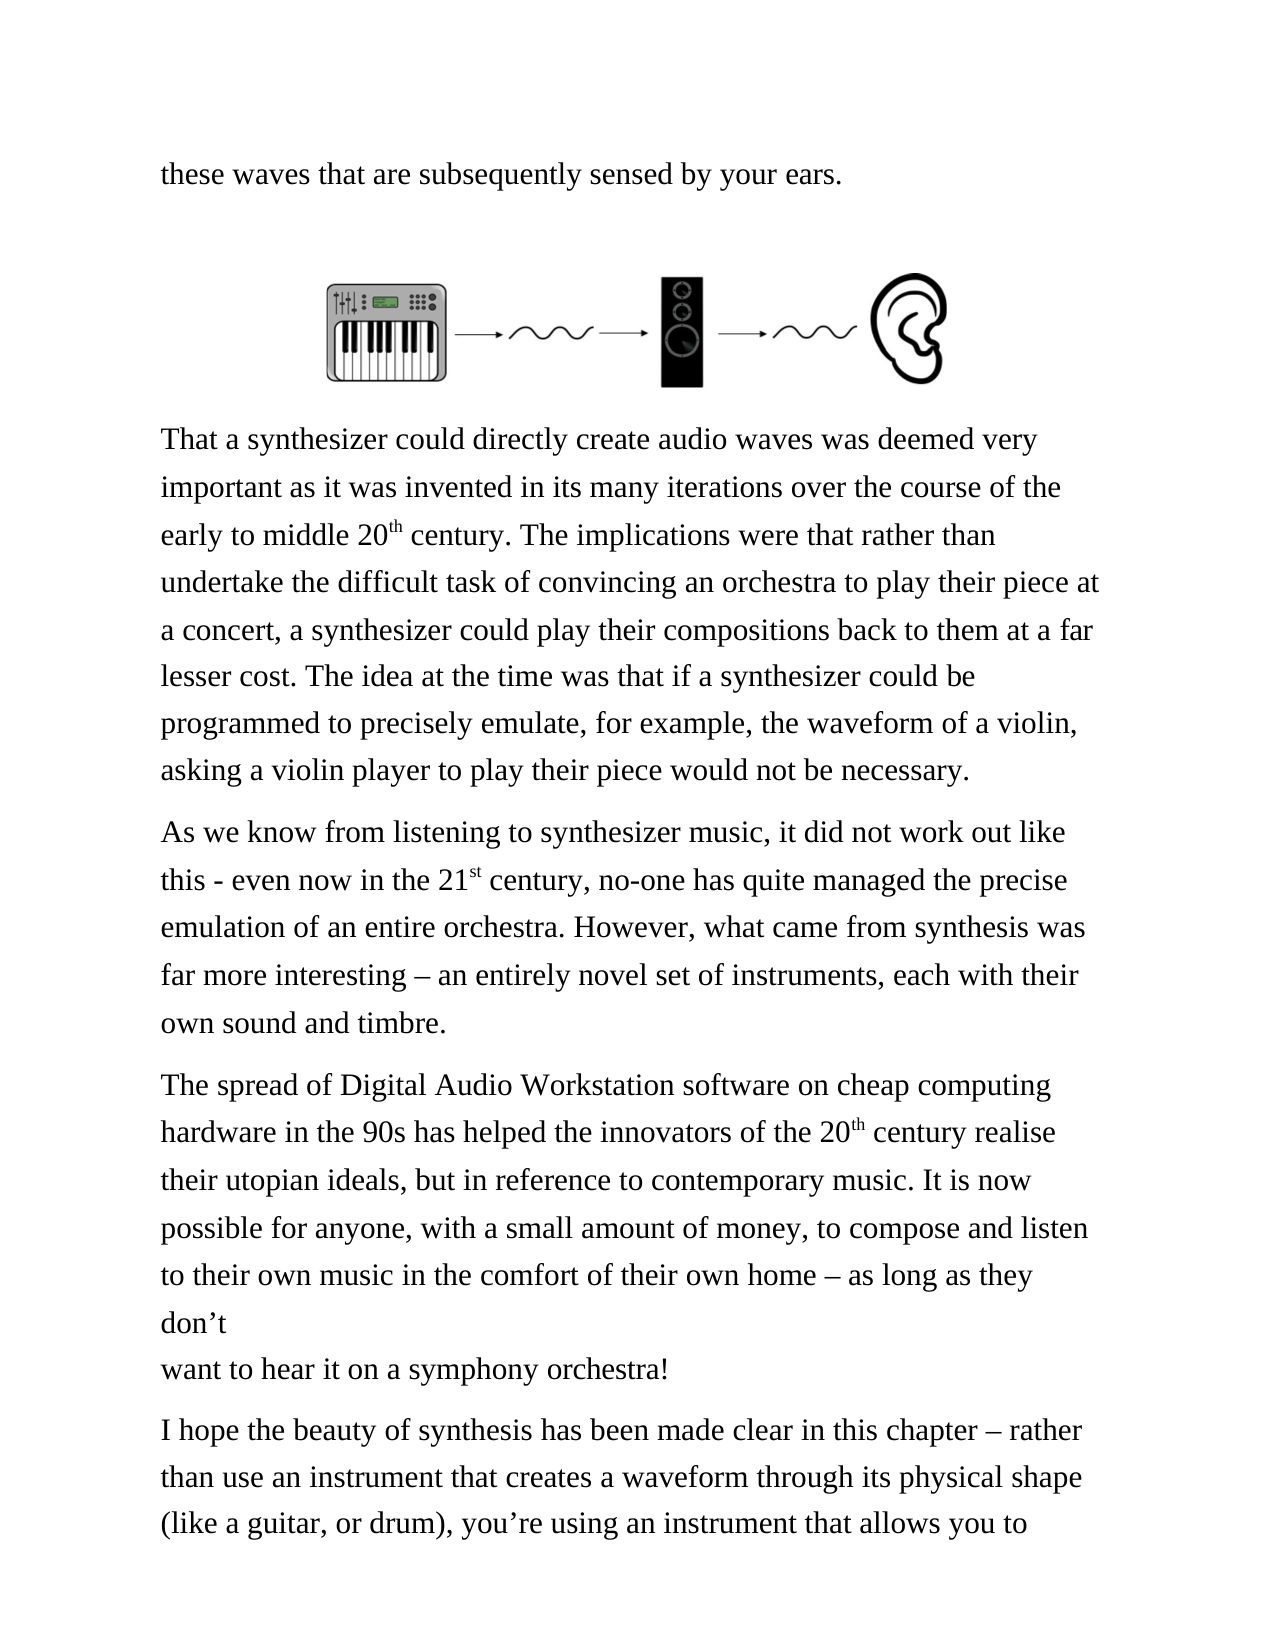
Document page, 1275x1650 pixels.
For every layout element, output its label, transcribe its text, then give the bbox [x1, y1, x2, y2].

text I hope the beauty of synthesis has been made clear in this chapter – rather than use an instrument that creates a waveform through its physical shape (like a guitar, or drum), you’re using an instrument that allows you to [160, 1411, 1082, 1541]
text want to hear it on a symphony orchestra! [160, 1352, 1275, 1386]
text lesser cost. The idea at the time was that if a synthesizer could be [160, 659, 1275, 693]
text these waves that are subsequently sensed by your ears. [160, 155, 1275, 191]
text programmed to precisely emulate, for example, the waveform of a violin, asking a violin player to play their piece would not be necessary. [160, 704, 1106, 787]
text As we know from listening to synthesizer music, it did not work out like this - even now in the 21st century, no-one has quite managed the precise emulation of an entire orchestra. However, what came from synthesis was far more interesting – an entirely novel set of instruments, each with their own sound and timbre. [160, 813, 1106, 1040]
picture [326, 273, 947, 293]
text That a synthesizer could directly create audio waves was deemed very important as it was invented in its many iterations over the course of the early to middle 20th century. The implications were that rather than undertake the difficult task of convincing an orchestra to play their piece at a concert, a synthesizer could play their compositions back to them at a far [160, 293, 1106, 647]
text The spread of Digital Audio Workstation software on cheap computing hardware in the 90s has helped the innovators of the 20th century realise their utopian ideals, but in reference to contemporary music. It is now possible for anyone, with a small amount of money, to compose and listen to their own music in the comfort of their own home – as long as they don’t [160, 1066, 1106, 1340]
